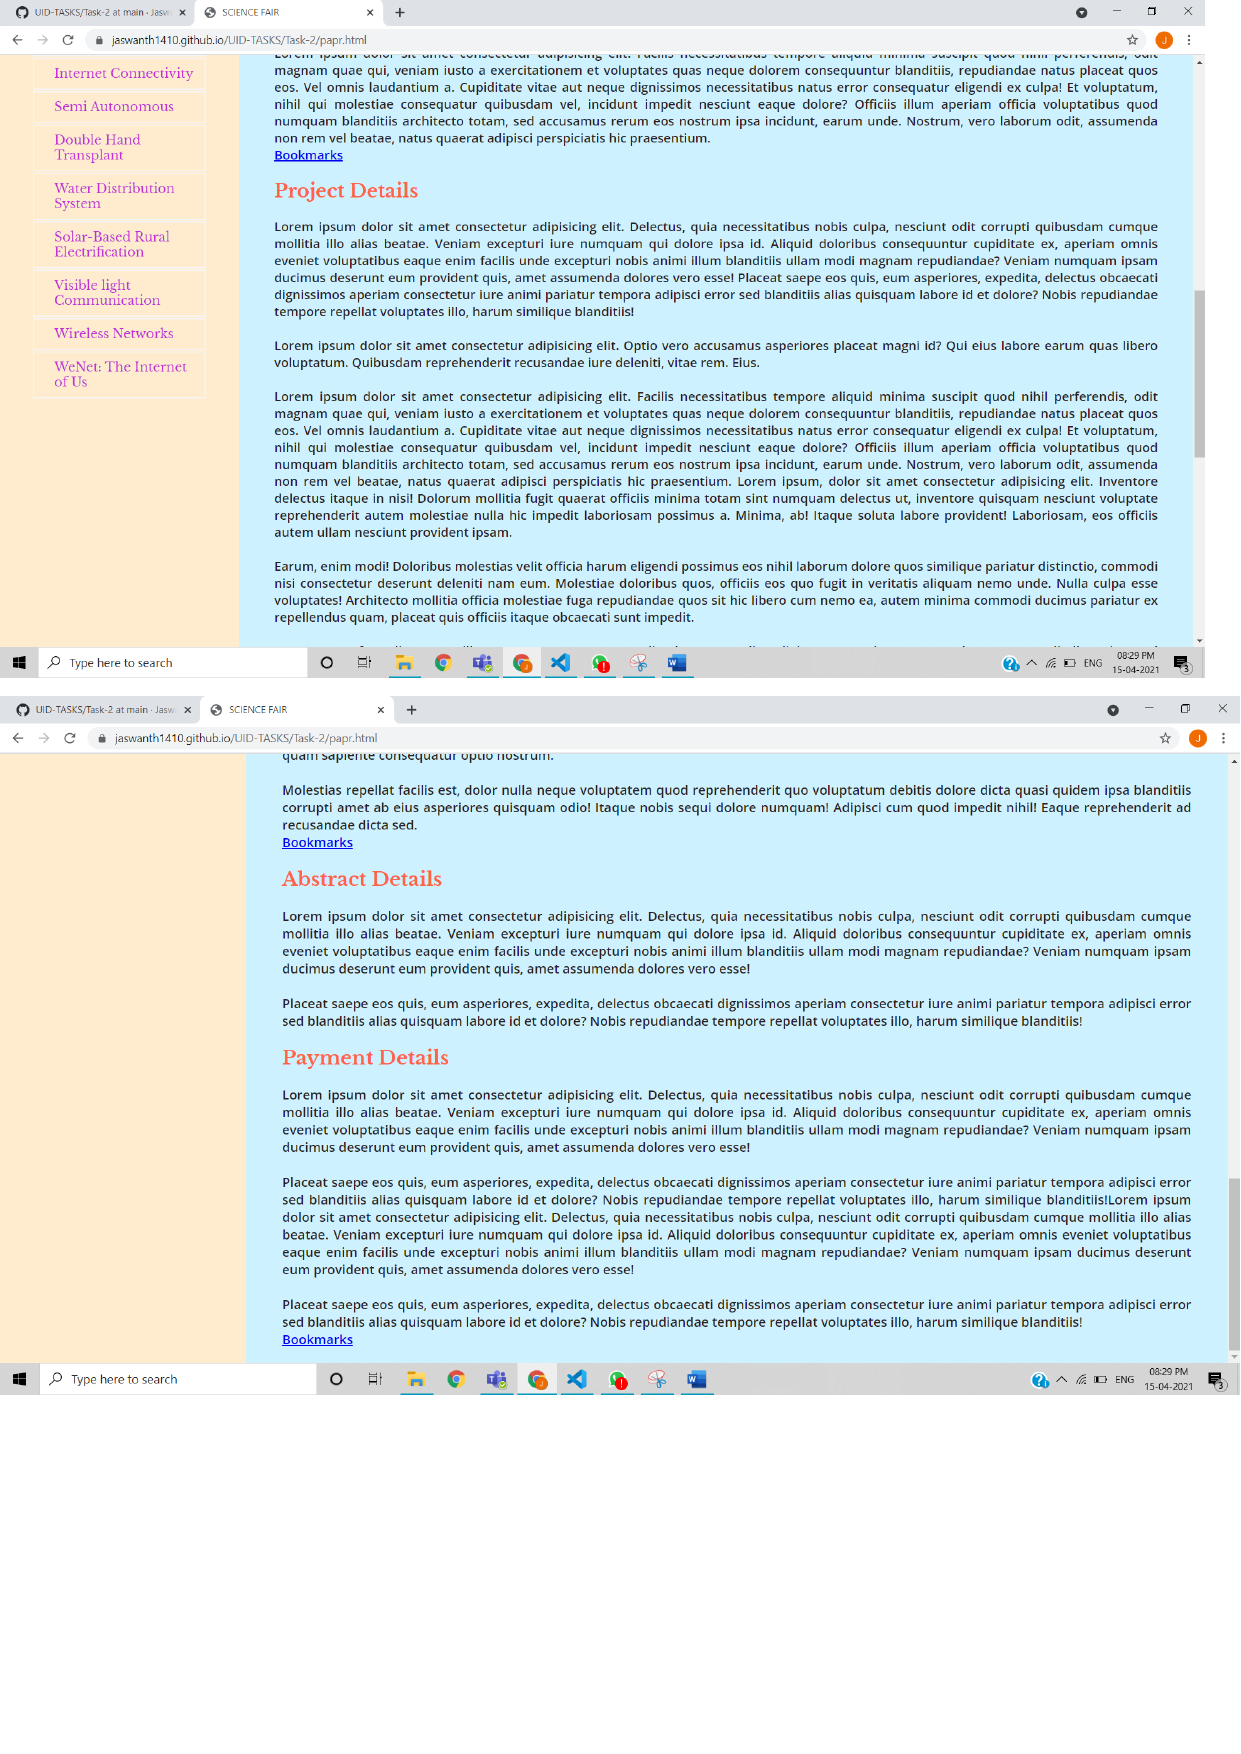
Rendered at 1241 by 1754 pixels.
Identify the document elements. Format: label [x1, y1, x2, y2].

picture [0, 696, 1241, 1395]
picture [0, 0, 1205, 678]
